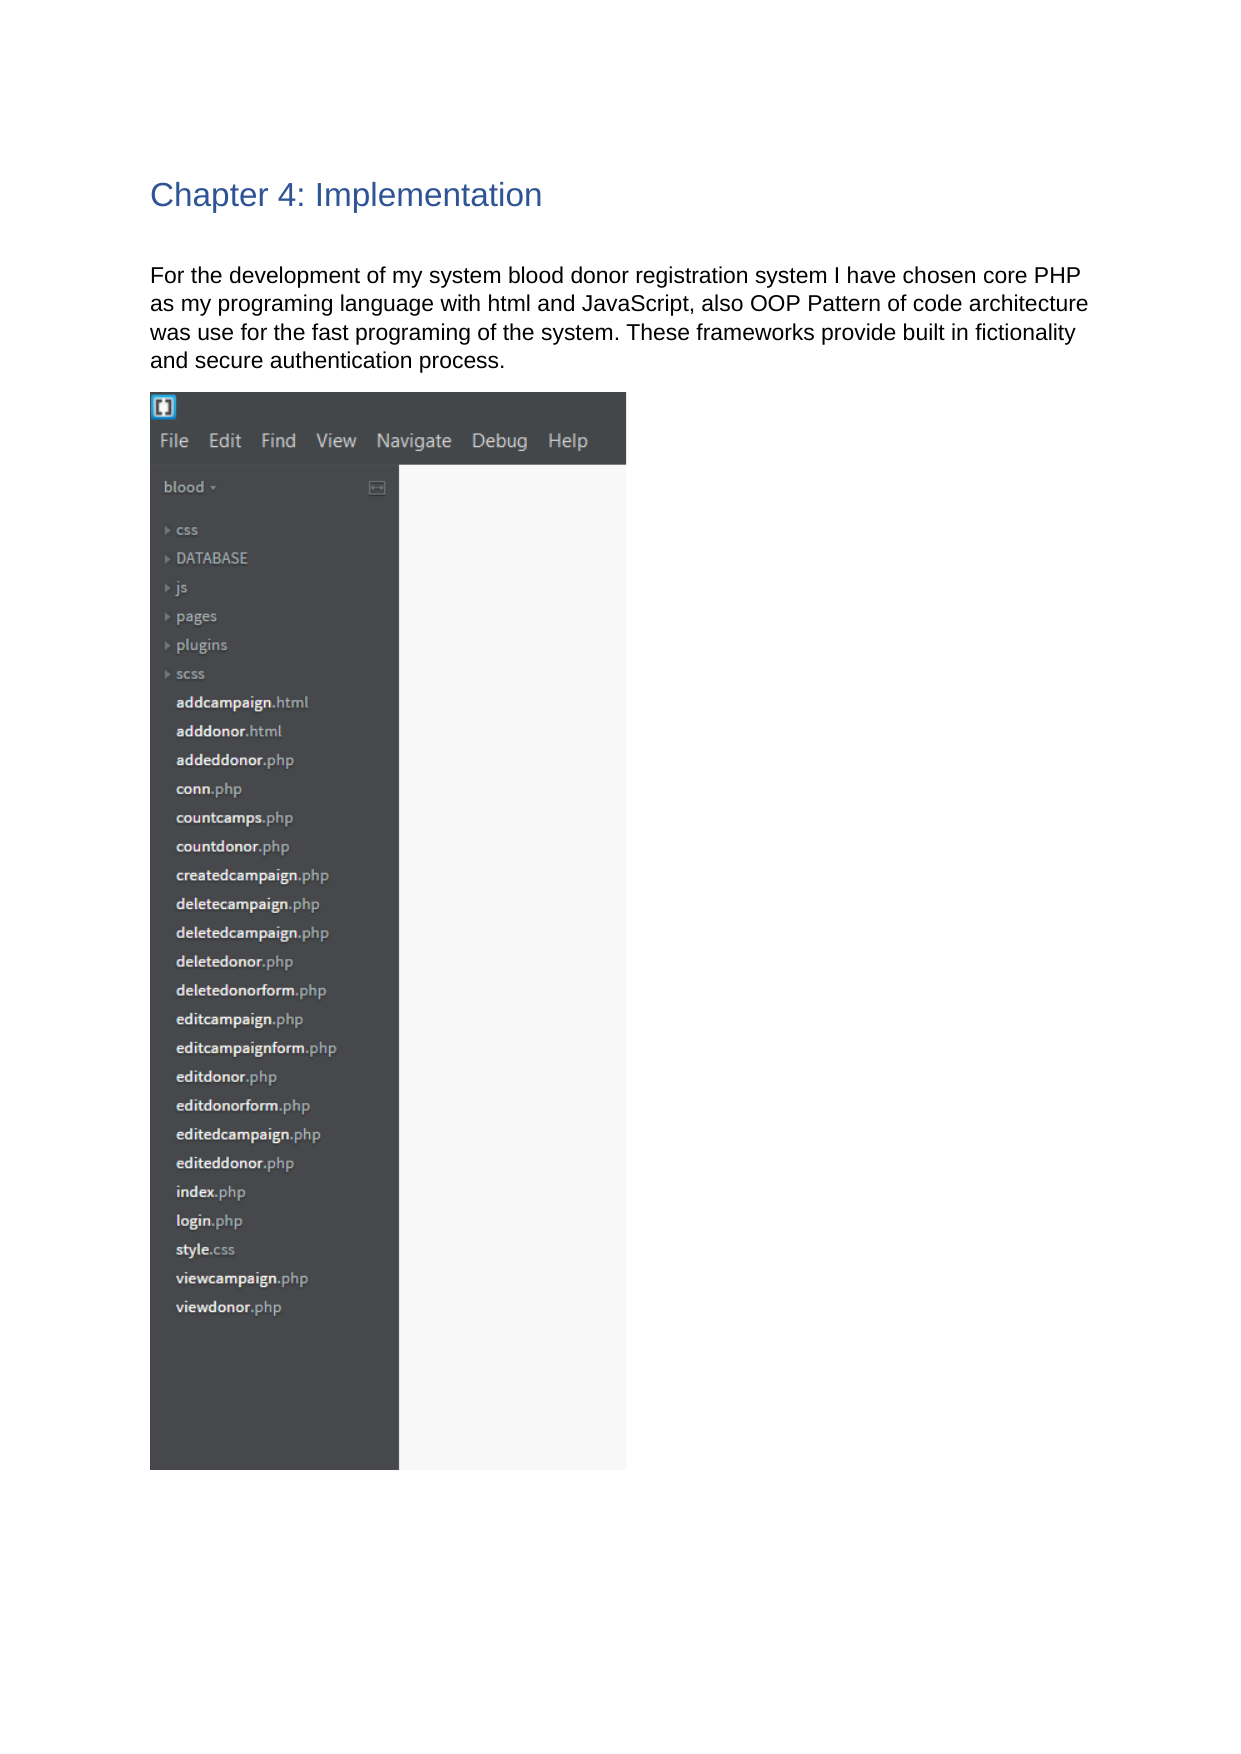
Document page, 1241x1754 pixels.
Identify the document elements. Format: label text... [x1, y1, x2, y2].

subtitle Chapter 4: Implementation [150, 175, 1090, 213]
picture [150, 392, 627, 1470]
text For the development of my system blood donor registration system I have chosen core PHP as my programing language with html and JavaScript, also OOP Pattern of code architecture was use for the fast programing of the system. These frameworks provide built in fictionality and secure authentication process. [150, 262, 1090, 373]
